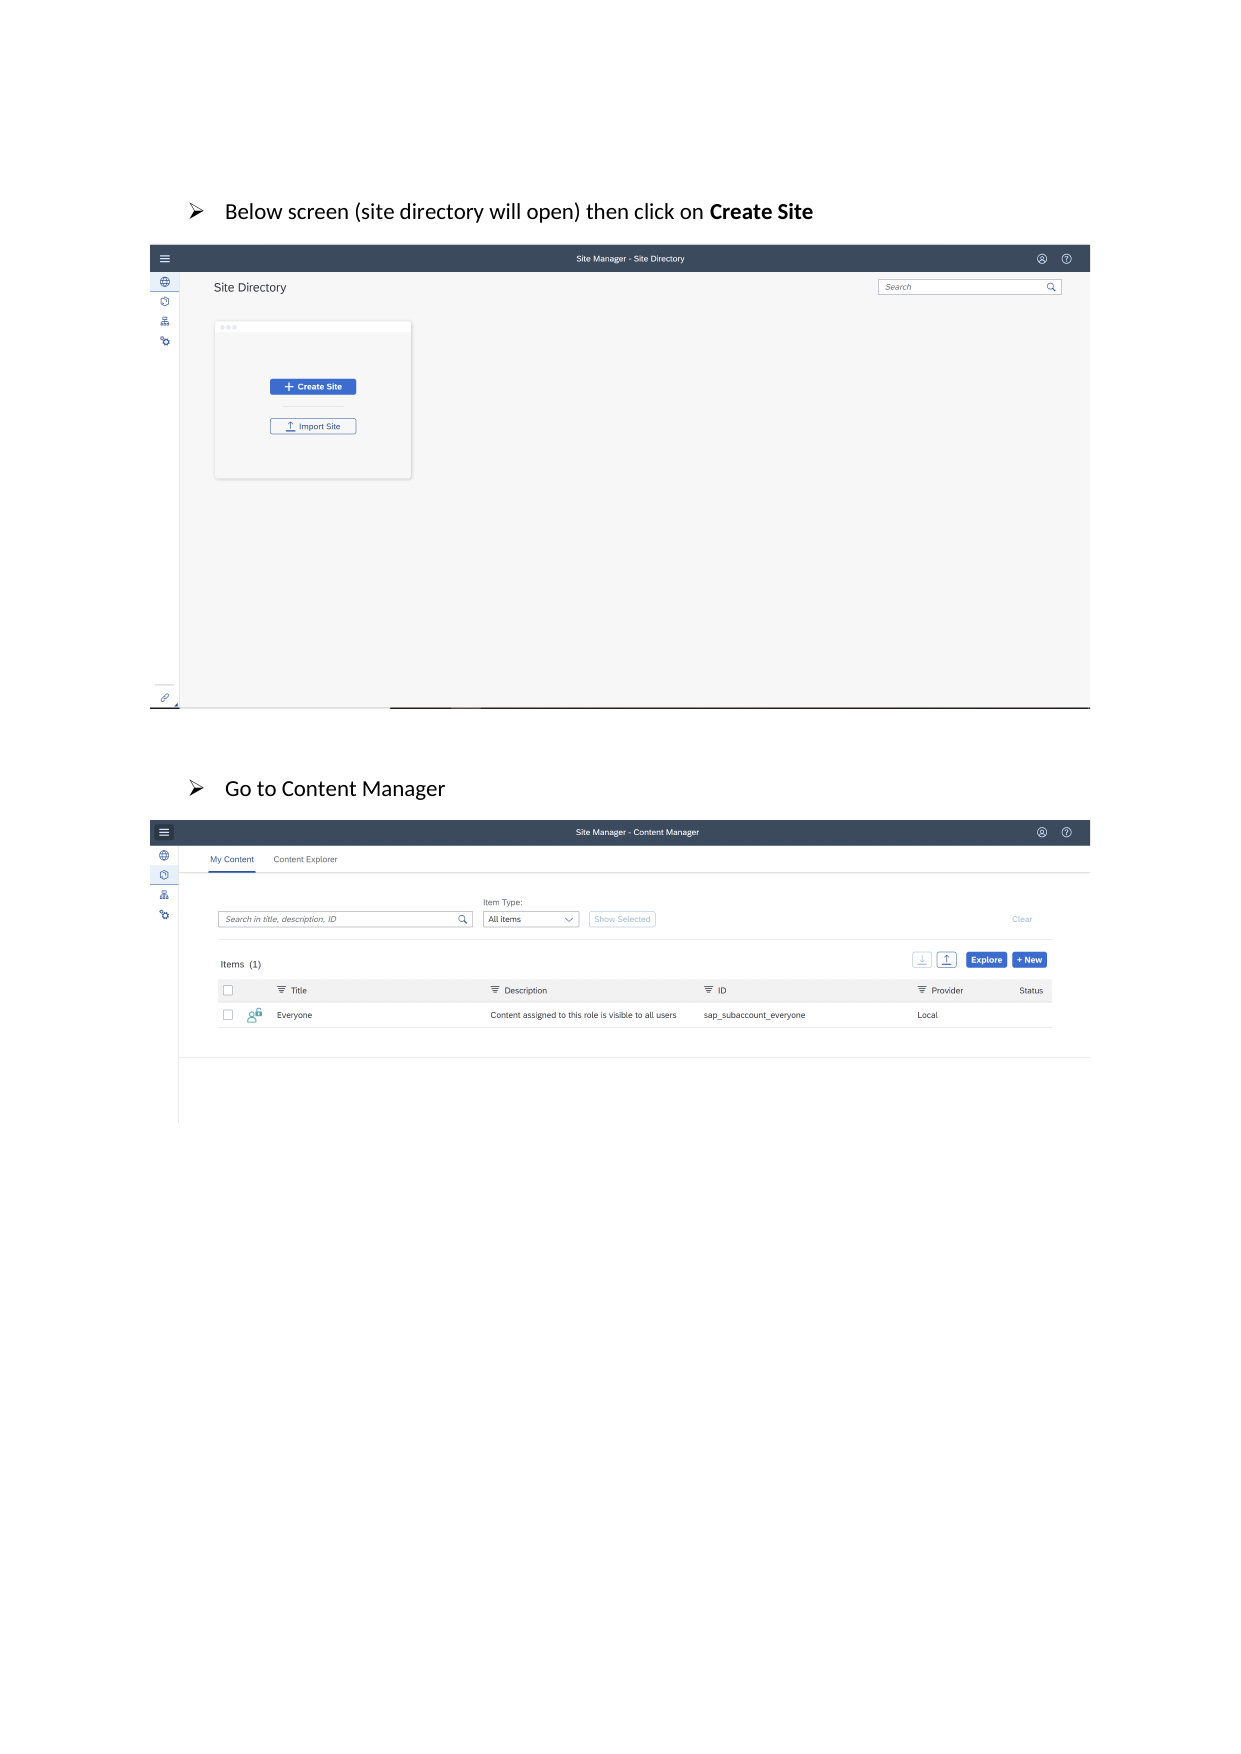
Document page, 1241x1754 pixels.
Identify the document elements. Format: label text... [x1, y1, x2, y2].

picture [150, 243, 1091, 709]
list Below screen (site directory will open) then click on Create Site [187, 197, 1090, 225]
picture [150, 820, 1091, 1123]
list Go to Content Manager [187, 774, 1090, 802]
